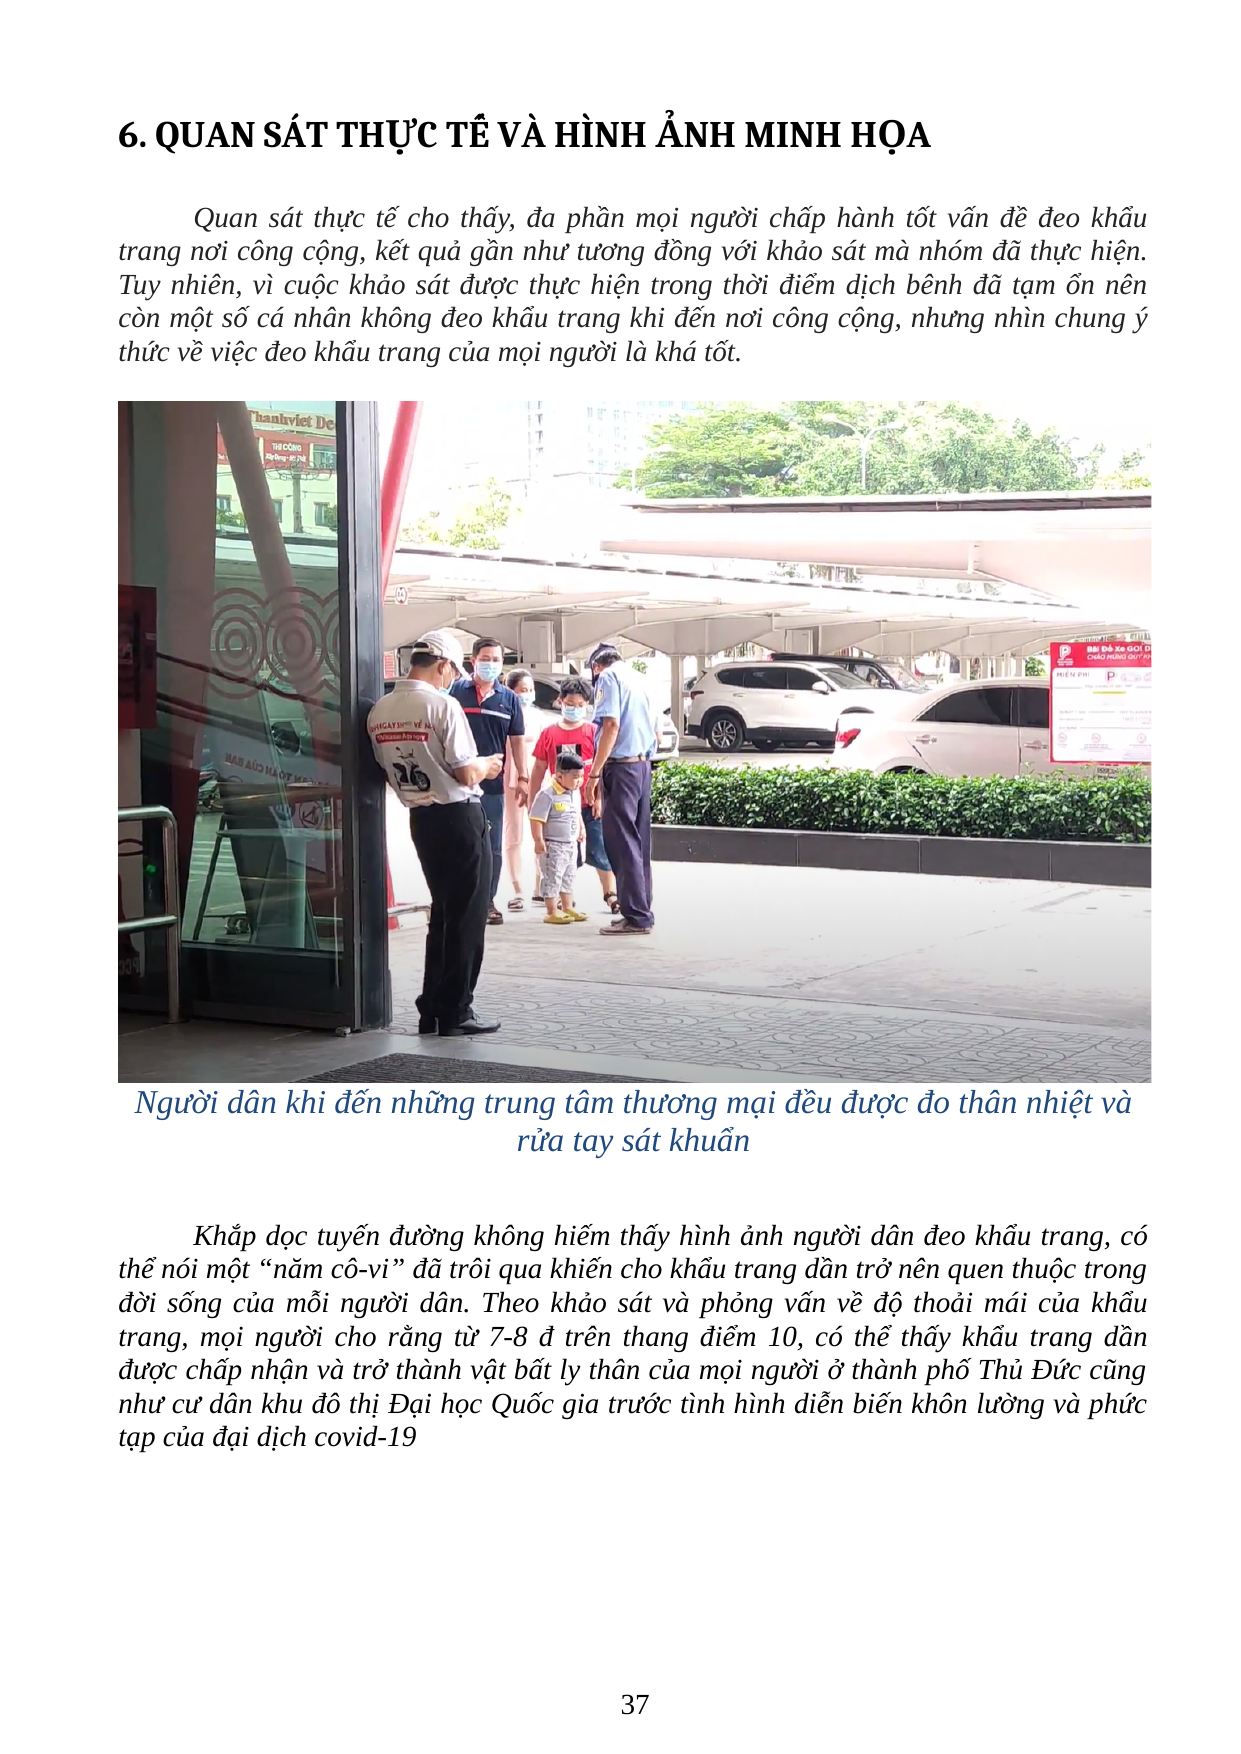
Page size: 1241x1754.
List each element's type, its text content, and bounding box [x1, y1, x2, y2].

text Người dân khi đến những trung tâm thương mại đều được đo thân nhiệt và rửa tay sát khuẩn [118, 1083, 1152, 1159]
text Quan sát thực tế cho thấy, đa phần mọi người chấp hành tốt vấn đề đeo khẩu trang nơi công cộng, kết quả gần như tương đồng với khảo sát mà nhóm đã thực hiện. Tuy nhiên, vì cuộc khảo sát được thực hiện trong thời điểm dịch bênh đã tạm ổn nên còn một số cá nhân không đeo khẩu trang khi đến nơi công cộng, nhưng nhìn chung ý thức về việc đeo khẩu trang của mọi người là khá tốt. [118, 200, 1152, 368]
text Khắp dọc tuyến đường không hiếm thấy hình ảnh người dân đeo khẩu trang, có thể nói một “năm cô-vi” đã trôi qua khiến cho khẩu trang dần trở nên quen thuộc trong đời sống của mỗi người dân. Theo khảo sát và phỏng vấn về độ thoải mái của khẩu trang, mọi người cho rằng từ 7-8 đ trên thang điểm 10, có thể thấy khẩu trang dần được chấp nhận và trở thành vật bất ly thân của mọi người ở thành phố Thủ Đức cũng như cư dân khu đô thị Đại học Quốc gia trước tình hình diễn biến khôn lường và phức tạp của đại dịch covid-19 [118, 1218, 1152, 1453]
picture [118, 401, 1152, 1083]
subtitle 6. QUAN SÁT THỰC TẾ VÀ HÌNH ẢNH MINH HỌA [118, 114, 1152, 157]
